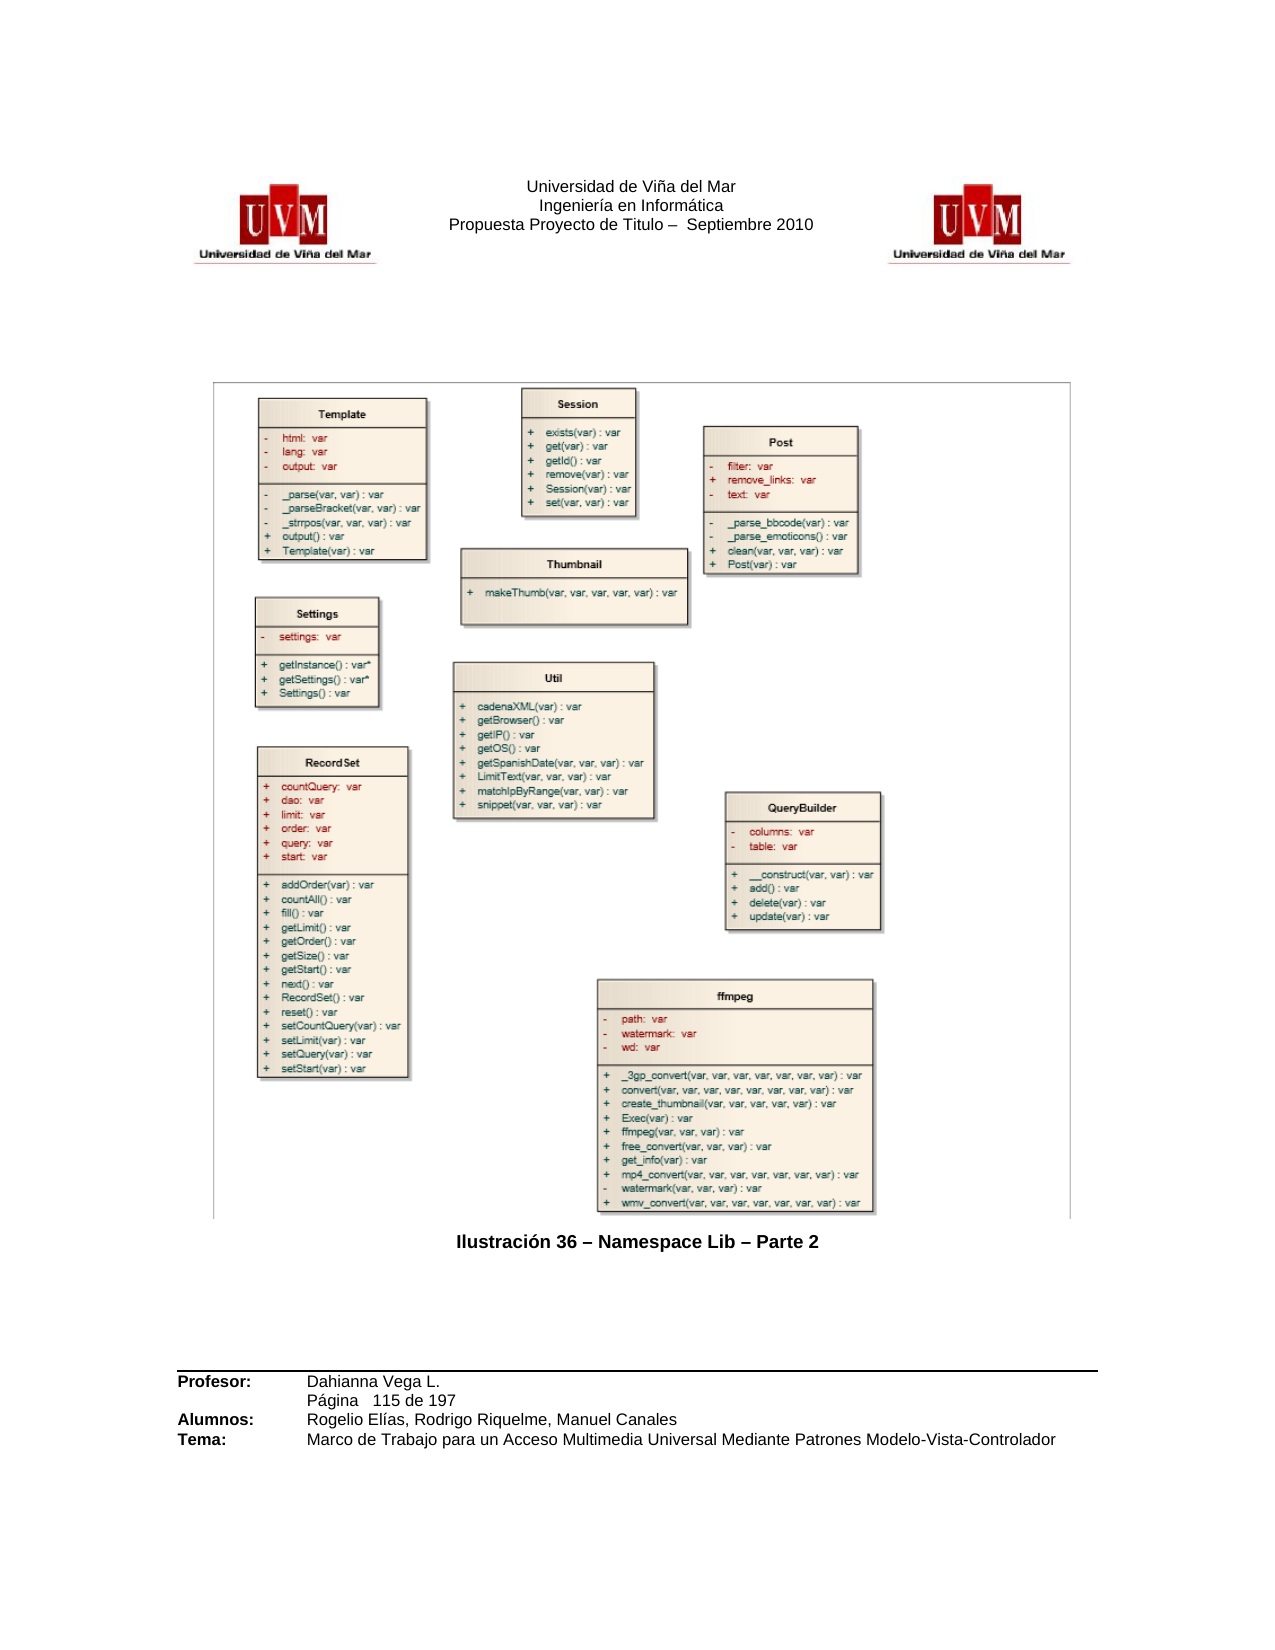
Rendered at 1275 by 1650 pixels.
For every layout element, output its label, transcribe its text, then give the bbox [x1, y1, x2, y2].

picture [177, 176, 390, 267]
picture [177, 346, 1098, 1219]
picture [871, 176, 1084, 267]
